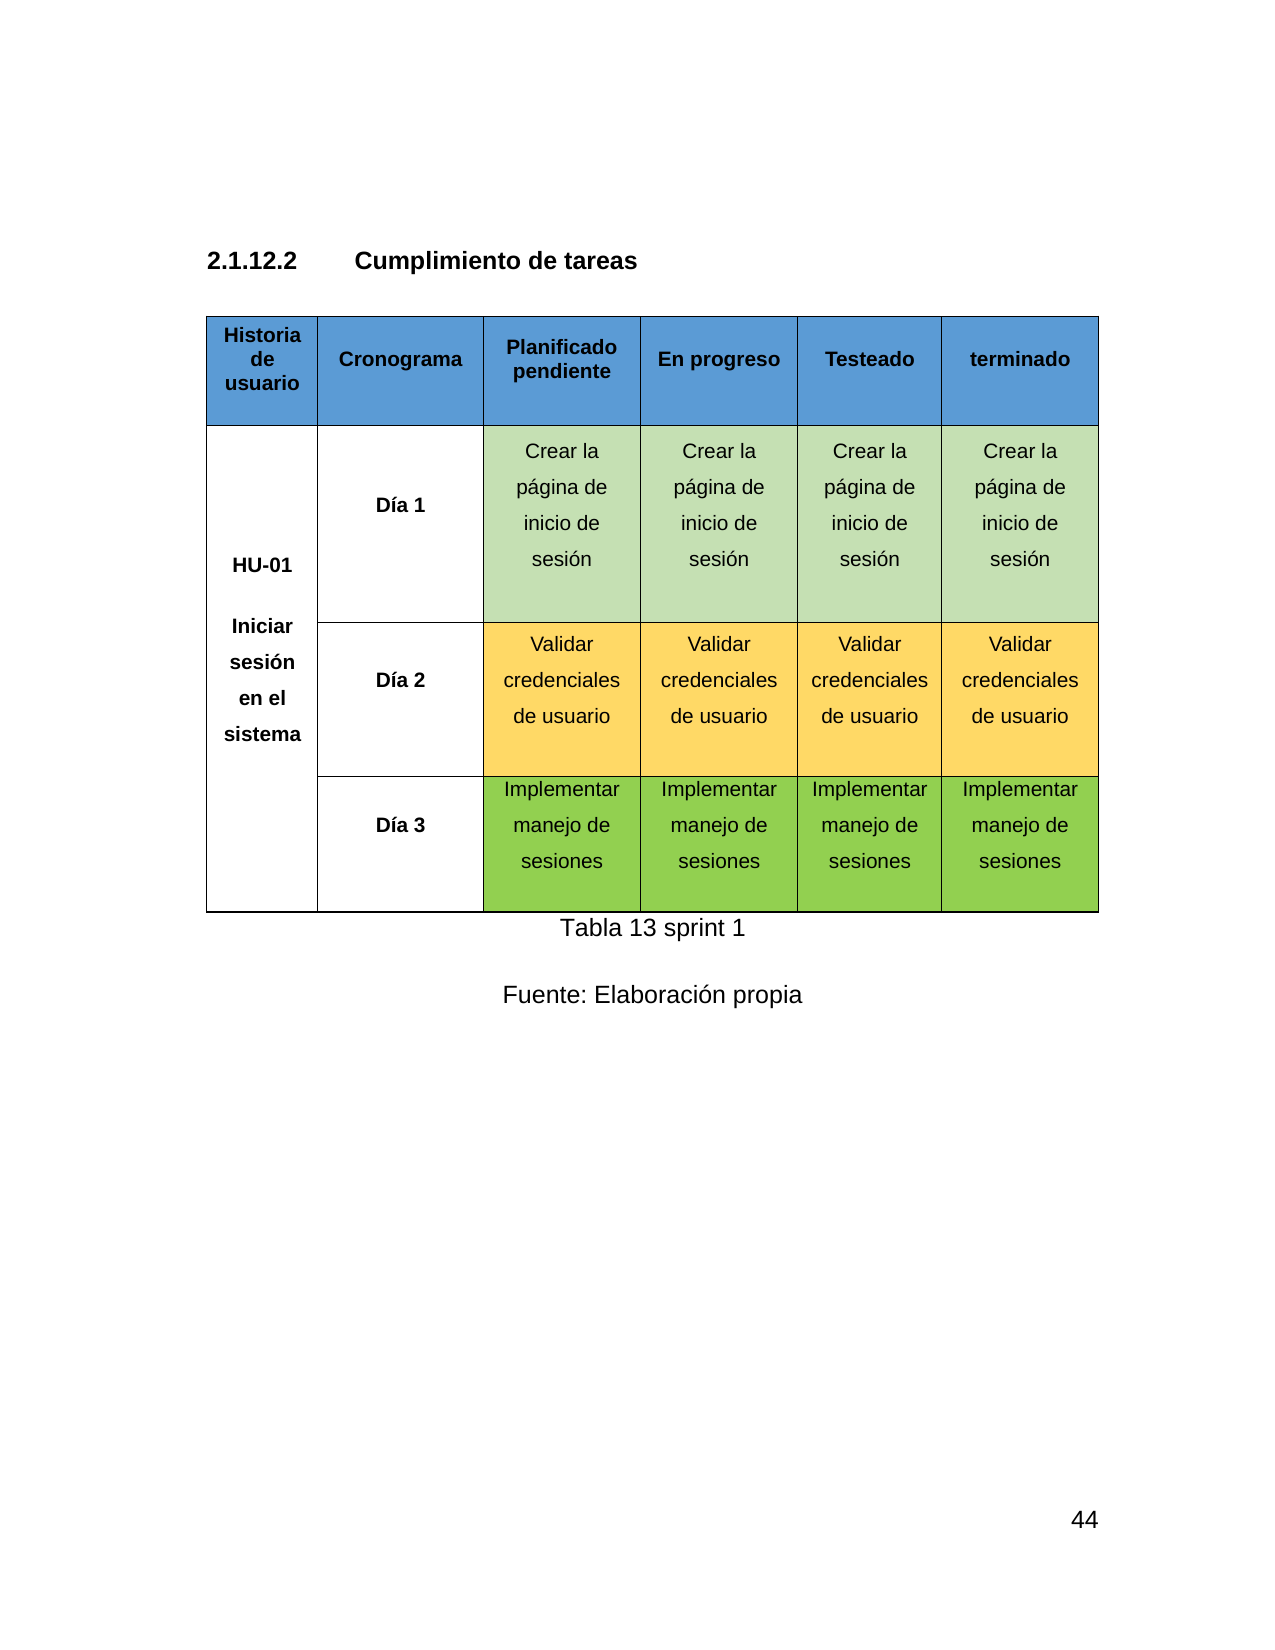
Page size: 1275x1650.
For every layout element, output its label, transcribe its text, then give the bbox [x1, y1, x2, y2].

table_cell Implementar manejo de sesiones [641, 777, 797, 911]
table_cell Crear la página de inicio de sesión [641, 426, 797, 622]
table_cell Validar credenciales de usuario [942, 623, 1098, 776]
table_header Historia de usuario [207, 317, 317, 425]
table_cell Crear la página de inicio de sesión [798, 426, 941, 622]
table_cell Día 2 [318, 623, 483, 776]
text Cumplimiento de tareas [207, 246, 1094, 274]
text Tabla 13 sprint 1 [207, 913, 1098, 941]
table_cell Día 1 [318, 426, 483, 622]
table_cell Validar credenciales de usuario [798, 623, 941, 776]
text Fuente: Elaboración propia [207, 980, 1098, 1009]
table_cell Implementar manejo de sesiones [942, 777, 1098, 911]
table_header Cronograma [318, 317, 483, 425]
table_cell Crear la página de inicio de sesión [484, 426, 640, 622]
table_cell HU-01 Iniciar sesión en el sistema [207, 426, 317, 911]
table_cell Validar credenciales de usuario [484, 623, 640, 776]
table_header En progreso [641, 317, 797, 425]
table_cell Día 3 [318, 777, 483, 911]
table_header Planificado pendiente [484, 317, 640, 425]
table_header Testeado [798, 317, 941, 425]
table_header terminado [942, 317, 1098, 425]
table_cell Implementar manejo de sesiones [484, 777, 640, 911]
table_cell Crear la página de inicio de sesión [942, 426, 1098, 622]
table_cell Implementar manejo de sesiones [798, 777, 941, 911]
table_cell Validar credenciales de usuario [641, 623, 797, 776]
